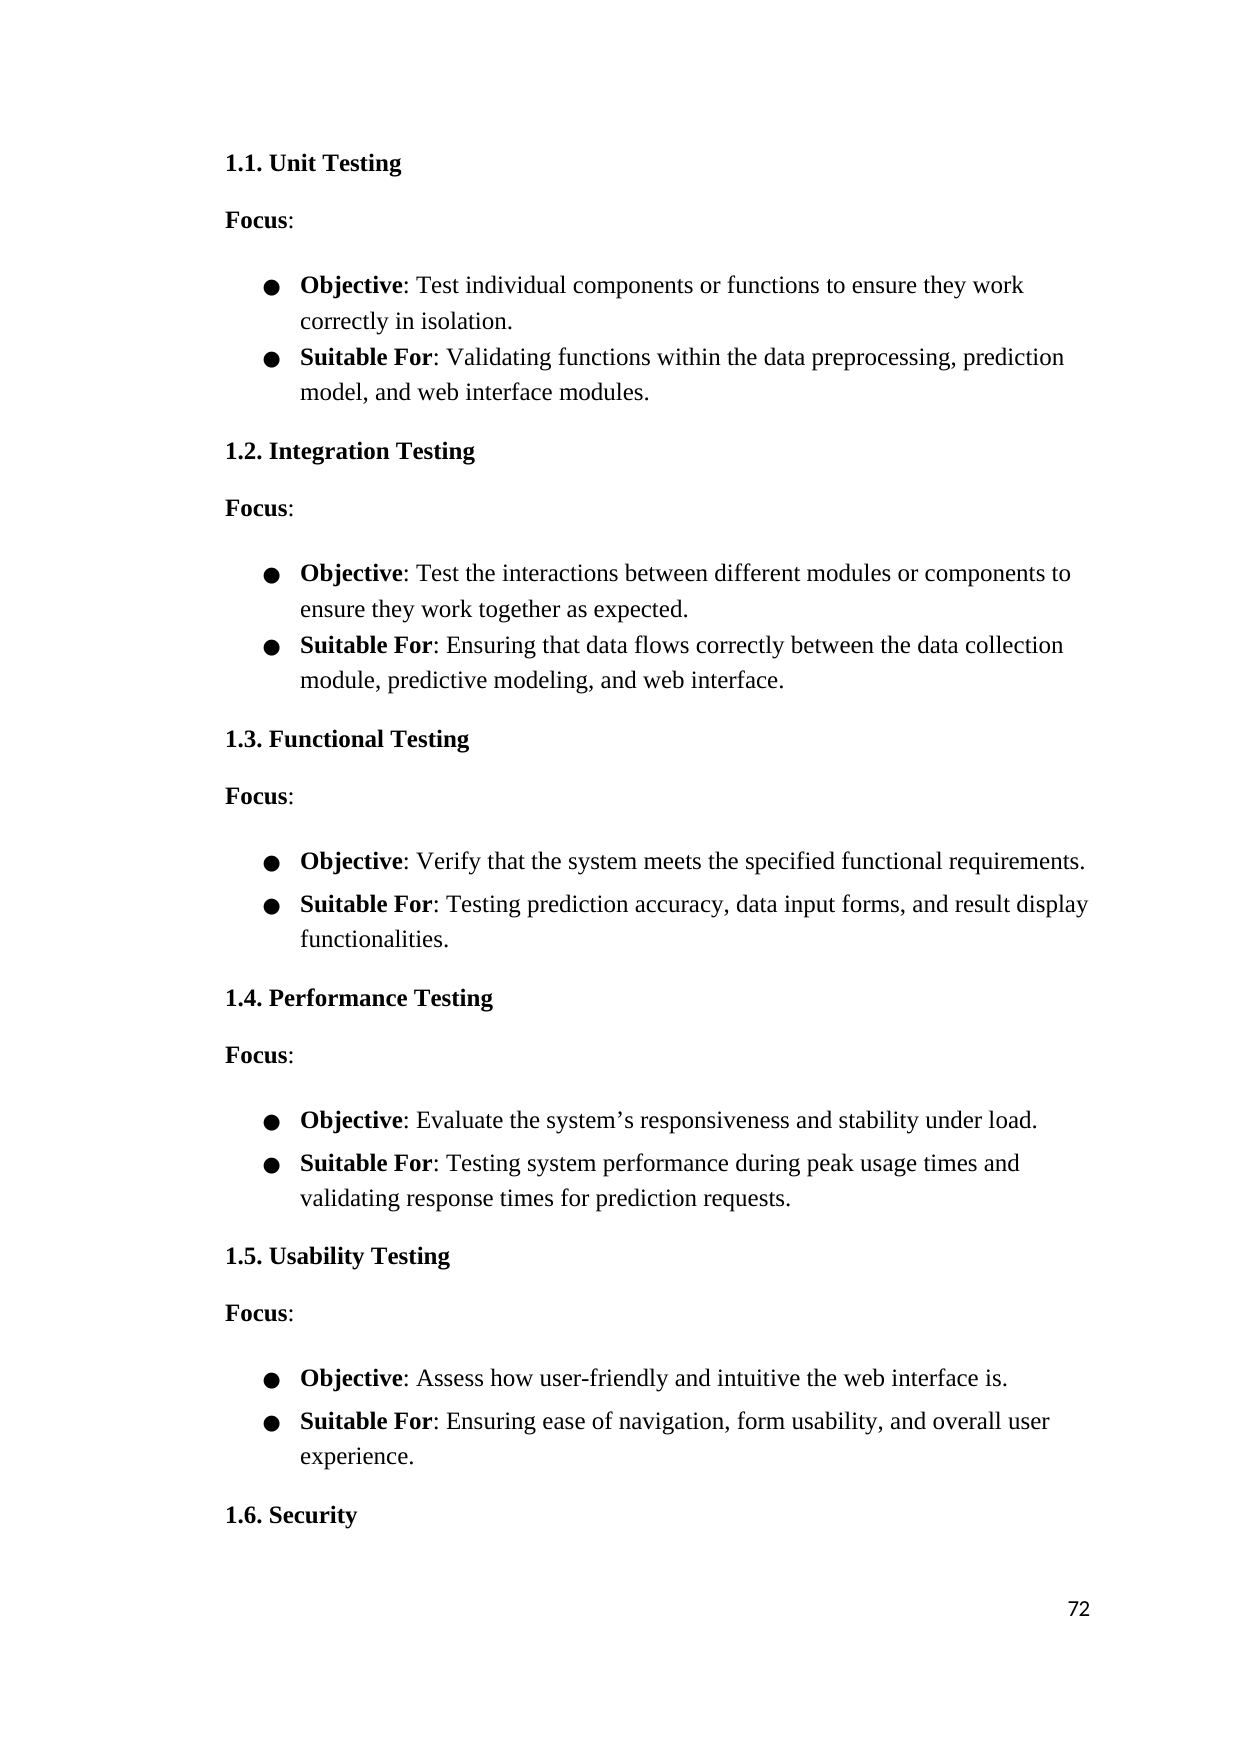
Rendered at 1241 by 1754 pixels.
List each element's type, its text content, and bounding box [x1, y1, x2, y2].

list Functional Testing Focus: [225, 724, 469, 810]
list Suitable For: Testing system performance during peak usage times and validating response times for prediction requests. [262, 1140, 1090, 1212]
list Suitable For: Testing prediction accuracy, data input forms, and result display functionalities. [262, 882, 1090, 953]
list Objective: Verify that the system meets the specified functional requirements. [262, 839, 1211, 882]
list Suitable For: Ensuring that data flows correctly between the data collection module, predictive modeling, and web interface. [262, 622, 1090, 694]
list Usability Testing Focus: [225, 1241, 450, 1327]
list Suitable For: Ensuring ease of navigation, form usability, and overall user experience. [262, 1399, 1091, 1470]
list Unit Testing Focus: [225, 148, 402, 234]
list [225, 1500, 443, 1529]
list Objective: Test the interactions between different modules or components to ensure they work together as expected. [262, 551, 1090, 622]
list Integration Testing Focus: [225, 436, 475, 522]
list Objective: Assess how user-friendly and intuitive the web interface is. [262, 1356, 1211, 1399]
list Objective: Test individual components or functions to ensure they work correctly in isolation. [262, 263, 1090, 334]
list Performance Testing Focus: [225, 983, 493, 1068]
list Objective: Evaluate the system’s responsiveness and stability under load. [262, 1097, 1211, 1140]
list Suitable For: Validating functions within the data preprocessing, prediction model, and web interface modules. [262, 334, 1090, 406]
